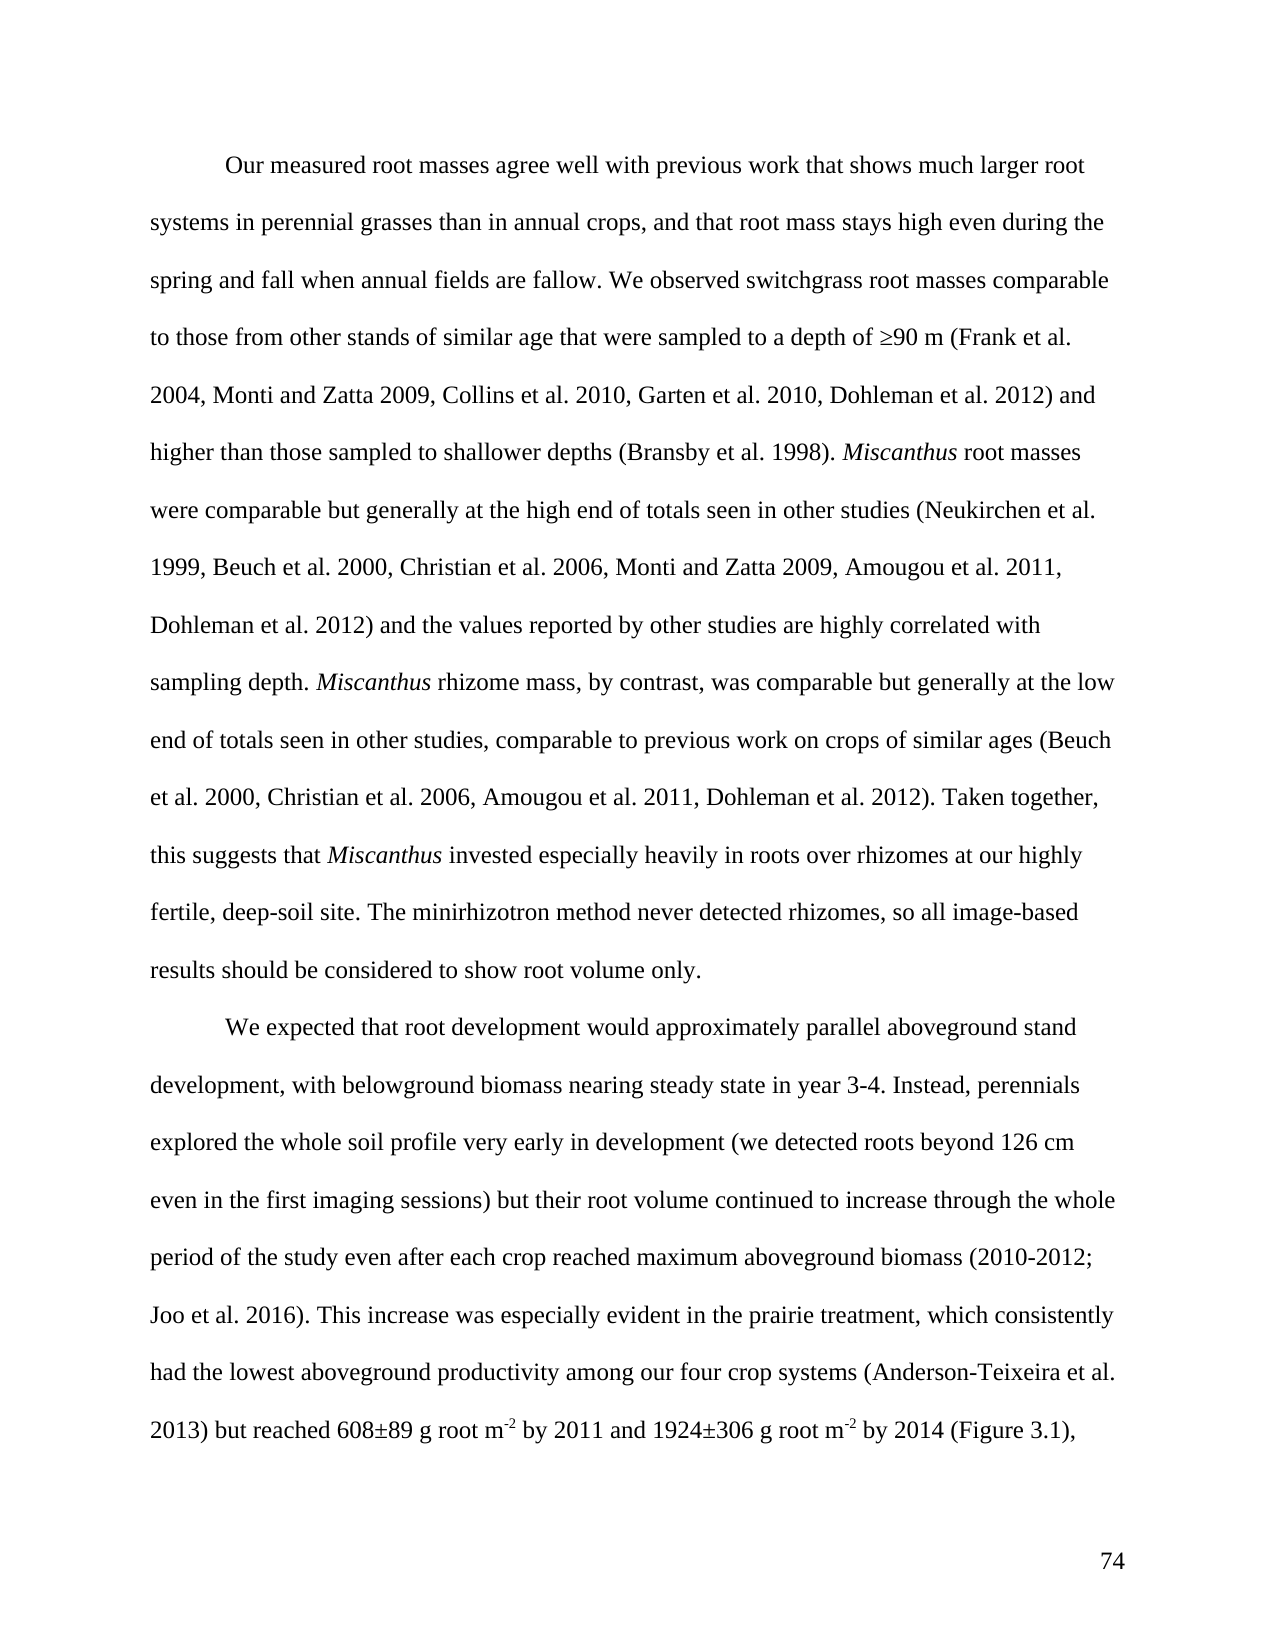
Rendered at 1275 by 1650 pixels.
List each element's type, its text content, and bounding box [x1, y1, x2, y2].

text Our measured root masses agree well with previous work that shows much larger root systems in perennial grasses than in annual crops, and that root mass stays high even during the spring and fall when annual fields are fallow. We observed switchgrass root masses comparable to those from other stands of similar age that were sampled to a depth of ≥90 m (Frank et al. 2004, Monti and Zatta 2009, Collins et al. 2010, Garten et al. 2010, Dohleman et al. 2012) and higher than those sampled to shallower depths (Bransby et al. 1998). Miscanthus root masses were comparable but generally at the high end of totals seen in other studies (Neukirchen et al. 1999, Beuch et al. 2000, Christian et al. 2006, Monti and Zatta 2009, Amougou et al. 2011, Dohleman et al. 2012) and the values reported by other studies are highly correlated with sampling depth. Miscanthus rhizome mass, by contrast, was comparable but generally at the low end of totals seen in other studies, comparable to previous work on crops of similar ages (Beuch et al. 2000, Christian et al. 2006, Amougou et al. 2011, Dohleman et al. 2012). Taken together, this suggests that Miscanthus invested especially heavily in roots over rhizomes at our highly fertile, deep-soil site. The minirhizotron method never detected rhizomes, so all image-based results should be considered to show root volume only. [150, 150, 1125, 984]
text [150, 1012, 1125, 1444]
